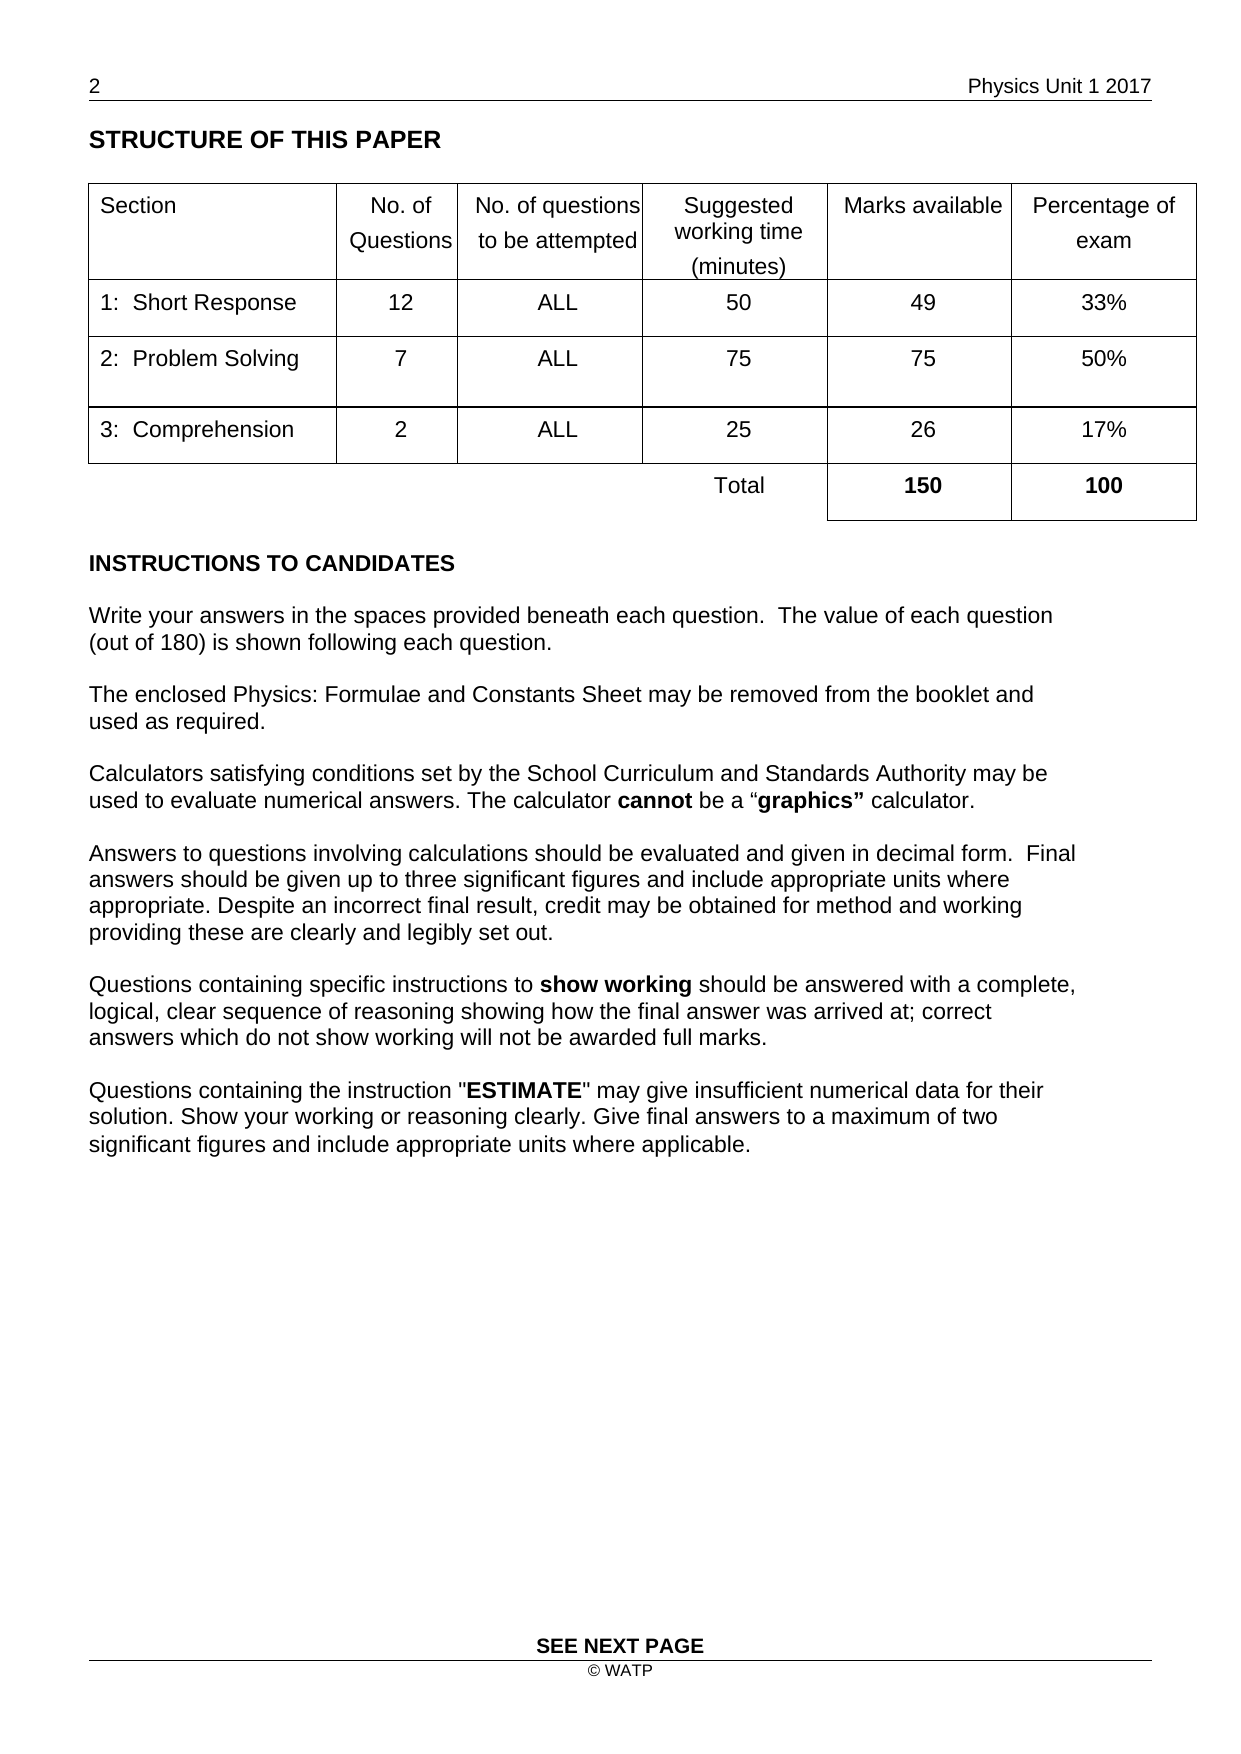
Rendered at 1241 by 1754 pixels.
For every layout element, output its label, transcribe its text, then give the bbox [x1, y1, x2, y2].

table_cell 17% [1012, 408, 1196, 463]
text The enclosed Physics: Formulae and Constants Sheet may be removed from the booklet and used as required. [89, 681, 1077, 734]
table_cell 3: Comprehension [89, 408, 336, 463]
table_cell ALL [458, 408, 642, 463]
table_header Suggested working time (minutes) [643, 184, 827, 279]
table_cell 26 [828, 408, 1011, 463]
table_cell 7 [337, 337, 457, 406]
table_cell ALL [458, 337, 642, 406]
table_cell ALL [458, 280, 642, 336]
table_header No. of Questions [337, 184, 457, 279]
table_cell 50 [643, 280, 827, 336]
text Calculators satisfying conditions set by the School Curriculum and Standards Authority may be used to evaluate numerical answers. The calculator cannot be a “graphics” calculator. [89, 760, 1077, 813]
text Questions containing the instruction "ESTIMATE" may give insufficient numerical data for their solution. Show your working or reasoning clearly. Give final answers to a maximum of two significant figures and include appropriate units where applicable. [89, 1077, 1077, 1158]
text INSTRUCTIONS TO CANDIDATES [89, 549, 1077, 576]
table_header No. of questions to be attempted [458, 184, 642, 279]
table_cell 25 [643, 408, 827, 463]
table_cell 1: Short Response [89, 280, 336, 336]
table_cell 33% [1012, 280, 1196, 336]
text Questions containing specific instructions to show working should be answered with a complete, logical, clear sequence of reasoning showing how the final answer was arrived at; correct answers which do not show working will not be awarded full marks. [89, 971, 1077, 1050]
table_header Percentage of exam [1012, 184, 1196, 279]
text STRUCTURE OF THIS PAPER [89, 125, 1077, 154]
table_cell Total [644, 464, 827, 520]
text Write your answers in the spaces provided beneath each question. The value of each question (out of 180) is shown following each question. [89, 602, 1077, 655]
table_cell 49 [828, 280, 1011, 336]
table_cell 50% [1012, 337, 1196, 406]
text Answers to questions involving calculations should be evaluated and given in decimal form. Final answers should be given up to three significant figures and include appropriate units where appropriate. Despite an incorrect final result, credit may be obtained for method and working providing these are clearly and legibly set out. [89, 839, 1077, 945]
table_header Section [89, 184, 336, 279]
table_cell 75 [828, 337, 1011, 406]
table_cell 75 [643, 337, 827, 406]
table_header Marks available [828, 184, 1011, 279]
table_cell 150 [828, 464, 1011, 520]
table_cell 12 [337, 280, 457, 336]
table_cell 100 [1012, 464, 1196, 520]
table_cell 2: Problem Solving [89, 337, 336, 406]
table_cell 2 [337, 408, 457, 463]
